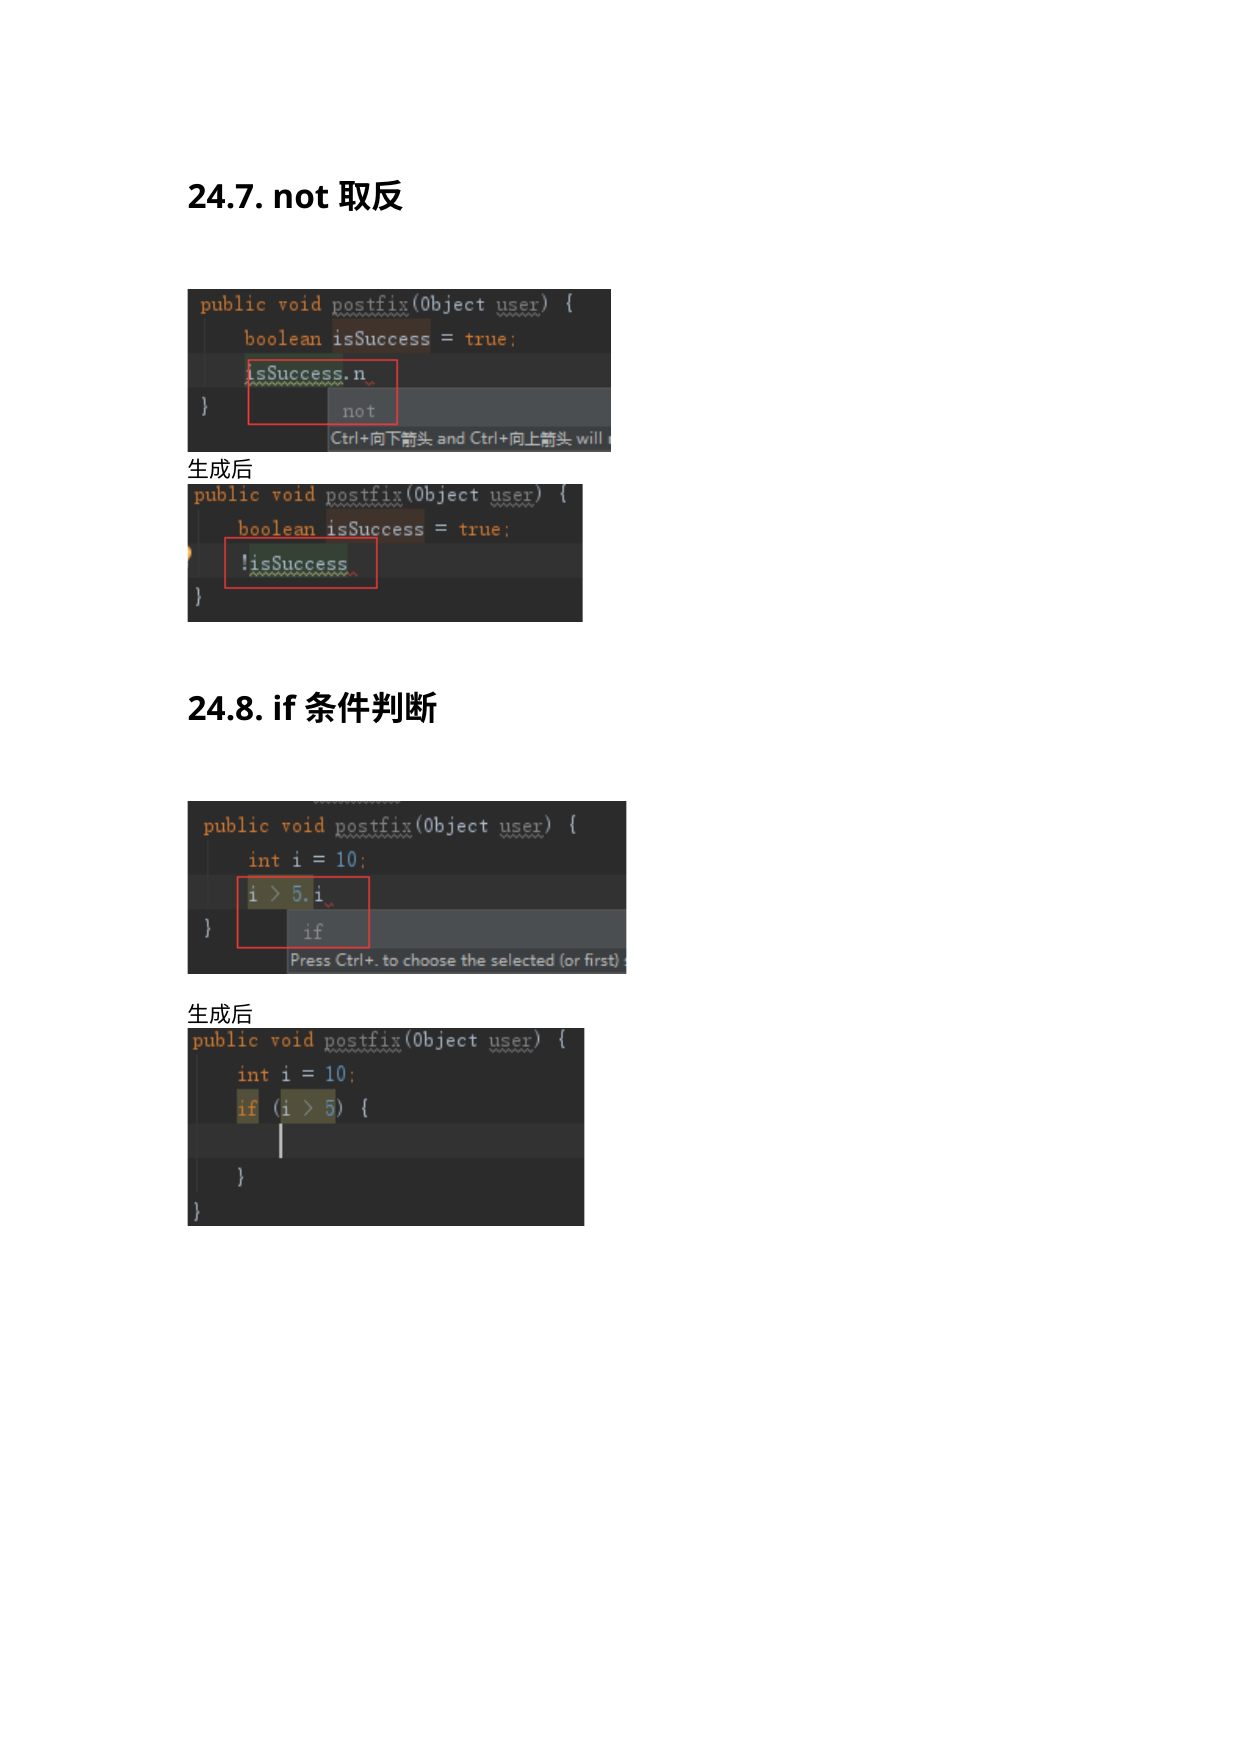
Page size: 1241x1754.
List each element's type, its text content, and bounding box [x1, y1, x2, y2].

text 生成后 [187, 452, 1053, 484]
picture [187, 1028, 585, 1226]
picture [187, 289, 611, 452]
text 生成后 [187, 996, 1053, 1029]
subtitle 24.7. not 取反 [187, 162, 1053, 227]
picture [187, 484, 583, 622]
subtitle 24.8. if 条件判断 [187, 674, 1053, 739]
picture [187, 801, 627, 974]
